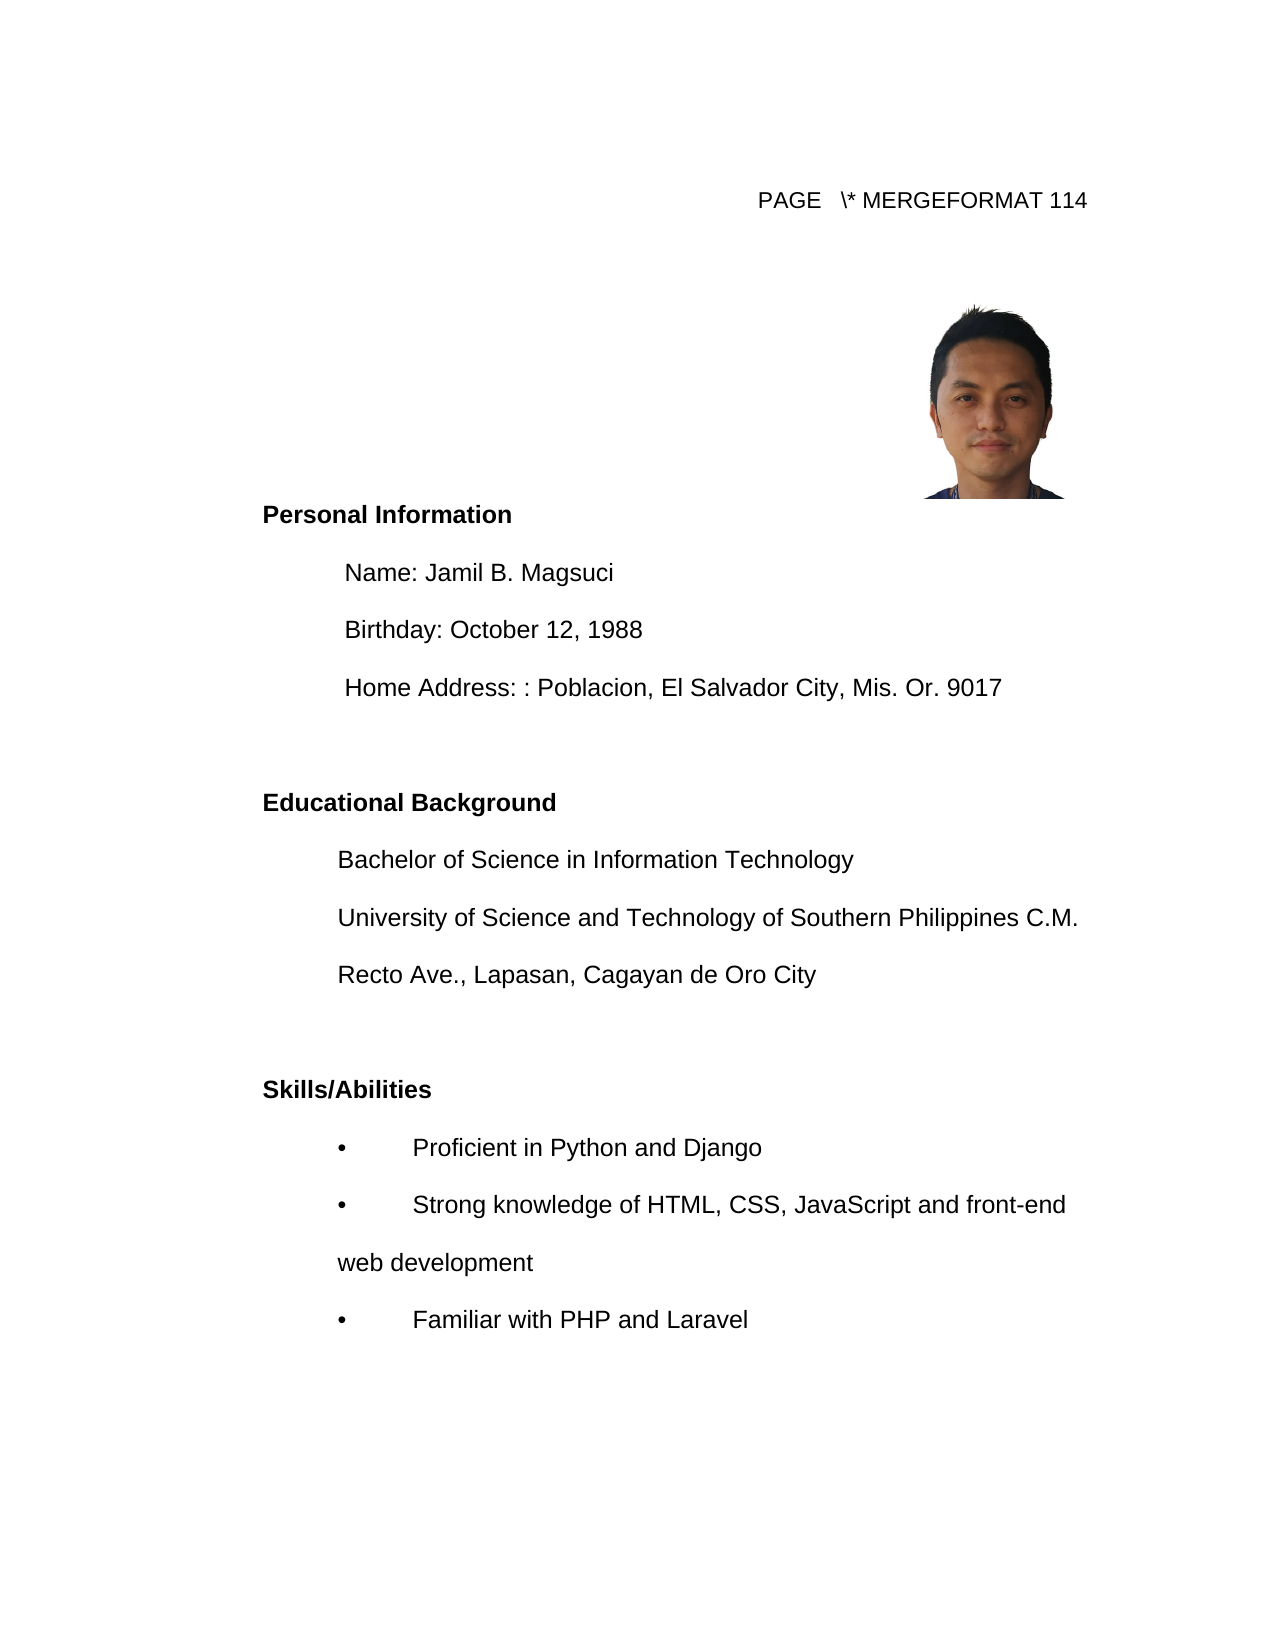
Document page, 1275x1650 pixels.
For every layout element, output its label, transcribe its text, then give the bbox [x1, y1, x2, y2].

text Personal Information [262, 500, 1087, 529]
picture [898, 288, 1083, 499]
text Educational Background [262, 787, 1087, 816]
text • Familiar with PHP and Laravel [337, 1305, 1087, 1334]
text University of Science and Technology of Southern Philippines C.M. Recto Ave., Lapasan, Cagayan de Oro City [337, 902, 1087, 989]
text Bachelor of Science in Information Technology [337, 845, 1087, 874]
text Birthday: October 12, 1988 [337, 615, 1087, 644]
text Home Address: : Poblacion, El Salvador City, Mis. Or. 9017 [337, 672, 1087, 701]
text Skills/Abilities [262, 1075, 1087, 1104]
text • Strong knowledge of HTML, CSS, JavaScript and front-end web development [337, 1190, 1087, 1276]
text • Proficient in Python and Django [337, 1132, 1087, 1161]
text Name: Jamil B. Magsuci [337, 557, 1087, 586]
